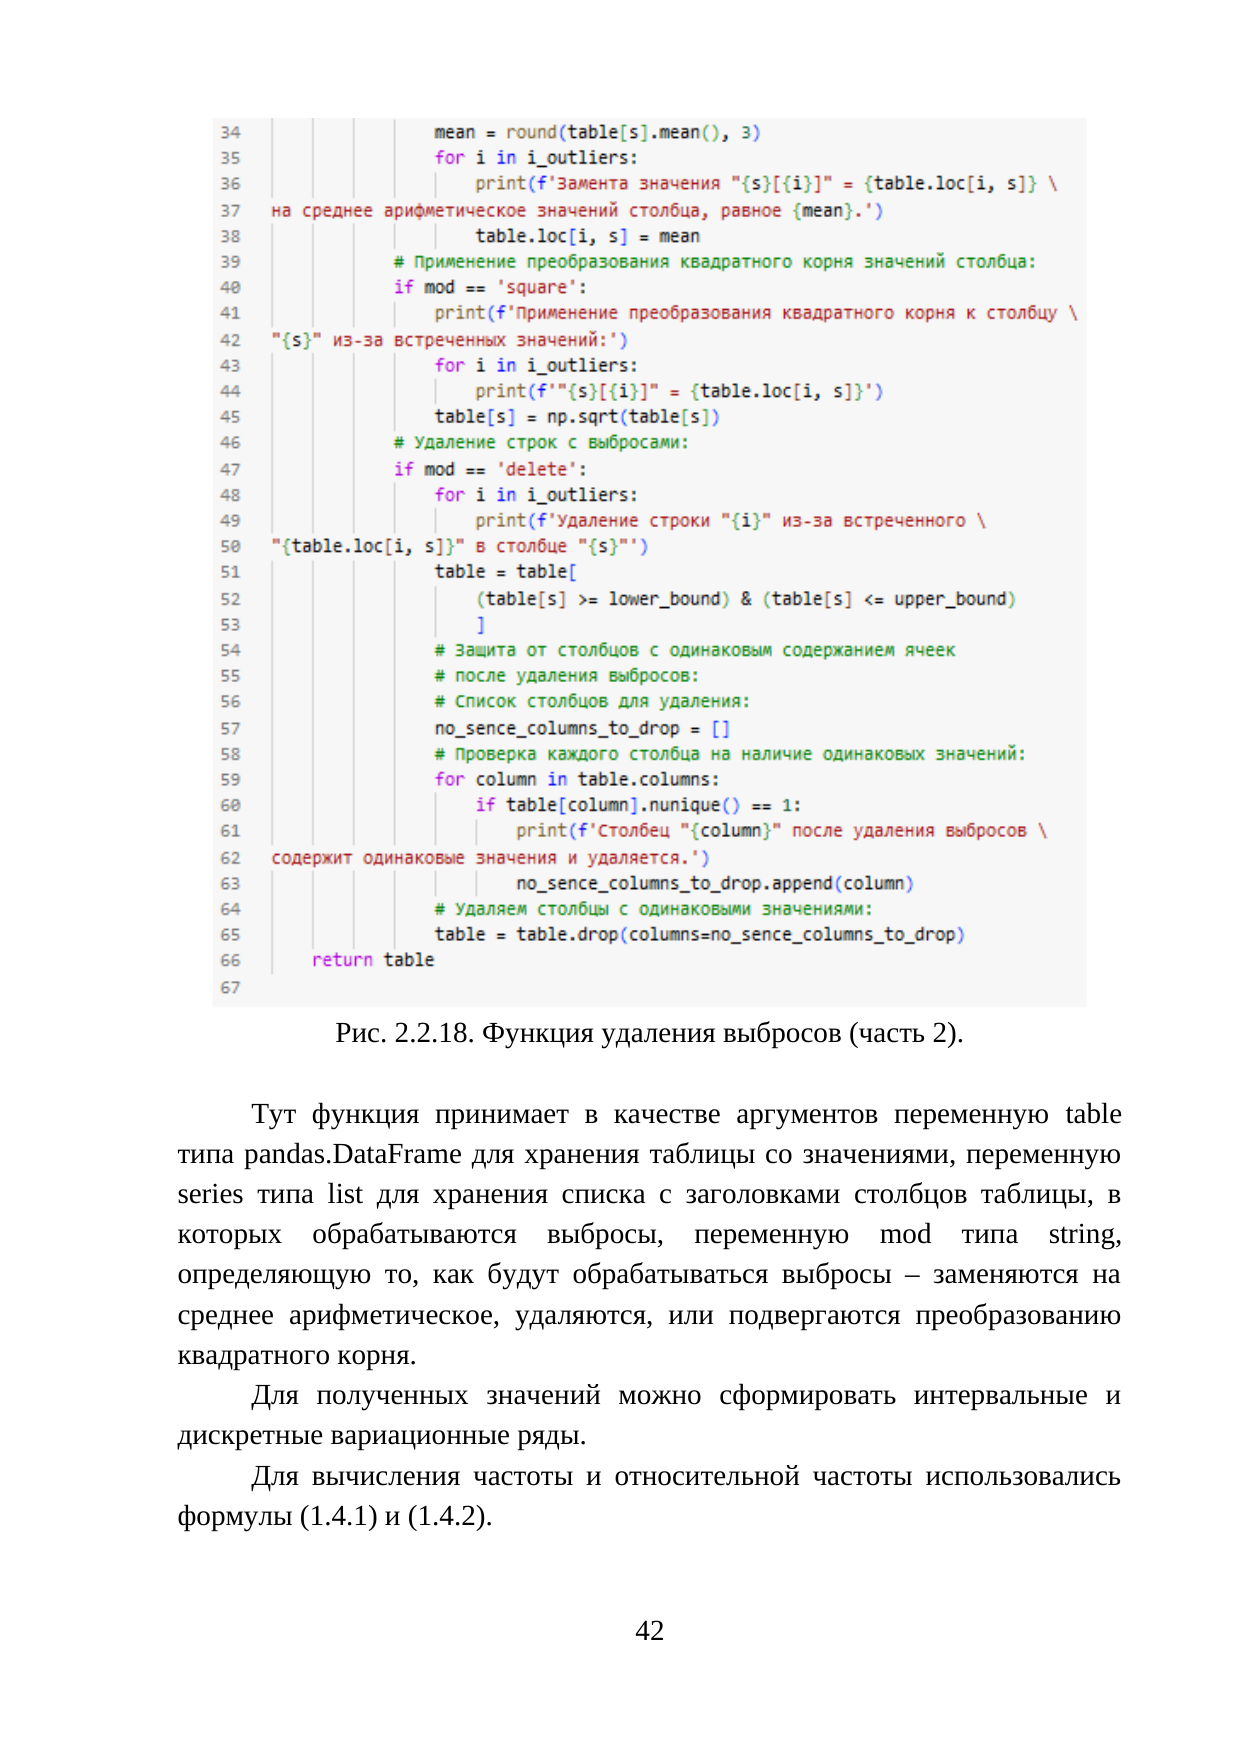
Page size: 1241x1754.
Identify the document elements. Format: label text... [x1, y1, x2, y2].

text Для вычисления частоты и относительной частоты использовались формулы (1.4.1) и (1.4.2). [177, 1458, 1122, 1531]
picture [212, 118, 1087, 1009]
text Рис. 2.2.18. Функция удаления выбросов (часть 2). [177, 1015, 1122, 1049]
text Тут функция принимает в качестве аргументов переменную table типа pandas.DataFrame для хранения таблицы со значениями, переменную series типа list для хранения списка с заголовками столбцов таблицы, в которых обрабатываются выбросы, переменную mod типа string, определяющую то, как будут обрабатываться выбросы – заменяются на среднее арифметическое, удаляются, или подвергаются преобразованию квадратного корня. [177, 1096, 1122, 1371]
text Для полученных значений можно сформировать интервальные и дискретные вариационные ряды. [177, 1377, 1122, 1451]
